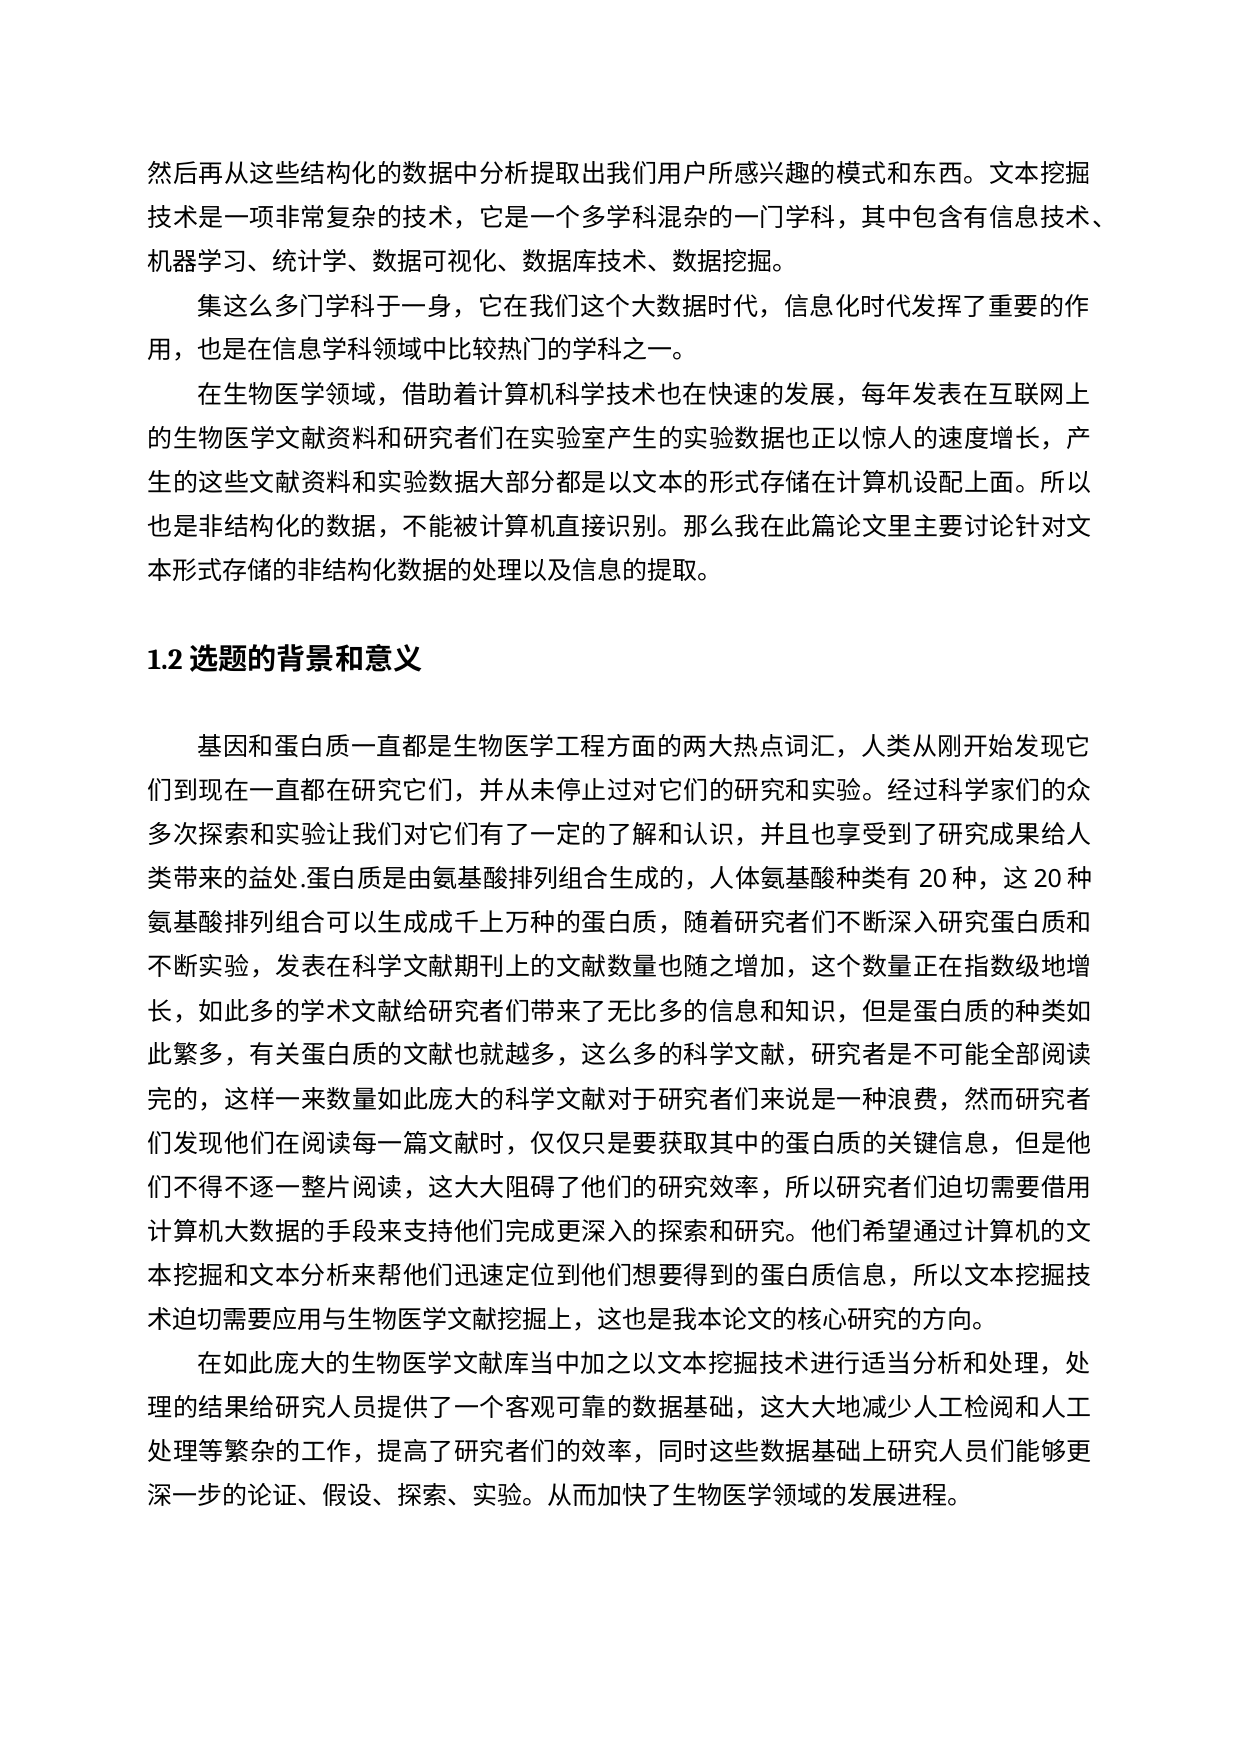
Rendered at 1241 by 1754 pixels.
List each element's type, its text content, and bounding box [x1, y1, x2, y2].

text 在生物医学领域，借助着计算机科学技术也在快速的发展，每年发表在互联网上的生物医学文献资料和研究者们在实验室产生的实验数据也正以惊人的速度增长，产生的这些文献资料和实验数据大部分都是以文本的形式存储在计算机设配上面。所以也是非结构化的数据，不能被计算机直接识别。那么我在此篇论文里主要讨论针对文本形式存储的非结构化数据的处理以及信息的提取。 [148, 370, 1092, 591]
text 基因和蛋白质一直都是生物医学工程方面的两大热点词汇，人类从刚开始发现它们到现在一直都在研究它们，并从未停止过对它们的研究和实验。经过科学家们的众多次探索和实验让我们对它们有了一定的了解和认识，并且也享受到了研究成果给人类带来的益处.蛋白质是由氨基酸排列组合生成的，人体氨基酸种类有20种，这20种氨基酸排列组合可以生成成千上万种的蛋白质，随着研究者们不断深入研究蛋白质和不断实验，发表在科学文献期刊上的文献数量也随之增加，这个数量正在指数级地增长，如此多的学术文献给研究者们带来了无比多的信息和知识，但是蛋白质的种类如此繁多，有关蛋白质的文献也就越多，这么多的科学文献，研究者是不可能全部阅读完的，这样一来数量如此庞大的科学文献对于研究者们来说是一种浪费，然而研究者们发现他们在阅读每一篇文献时，仅仅只是要获取其中的蛋白质的关键信息，但是他们不得不逐一整片阅读，这大大阻碍了他们的研究效率，所以研究者们迫切需要借用计算机大数据的手段来支持他们完成更深入的探索和研究。他们希望通过计算机的文本挖掘和文本分析来帮他们迅速定位到他们想要得到的蛋白质信息，所以文本挖掘技术迫切需要应用与生物医学文献挖掘上，这也是我本论文的核心研究的方向。 [148, 723, 1092, 1339]
text 集这么多门学科于一身，它在我们这个大数据时代，信息化时代发挥了重要的作用，也是在信息学科领域中比较热门的学科之一。 [148, 282, 1092, 370]
text 在如此庞大的生物医学文献库当中加之以文本挖掘技术进行适当分析和处理，处理的结果给研究人员提供了一个客观可靠的数据基础，这大大地减少人工检阅和人工处理等繁杂的工作，提高了研究者们的效率，同时这些数据基础上研究人员们能够更深一步的论证、假设、探索、实验。从而加快了生物医学领域的发展进程。 [148, 1339, 1092, 1516]
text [148, 150, 1092, 282]
subtitle 1.2 选题的背景和意义 [148, 634, 1092, 679]
